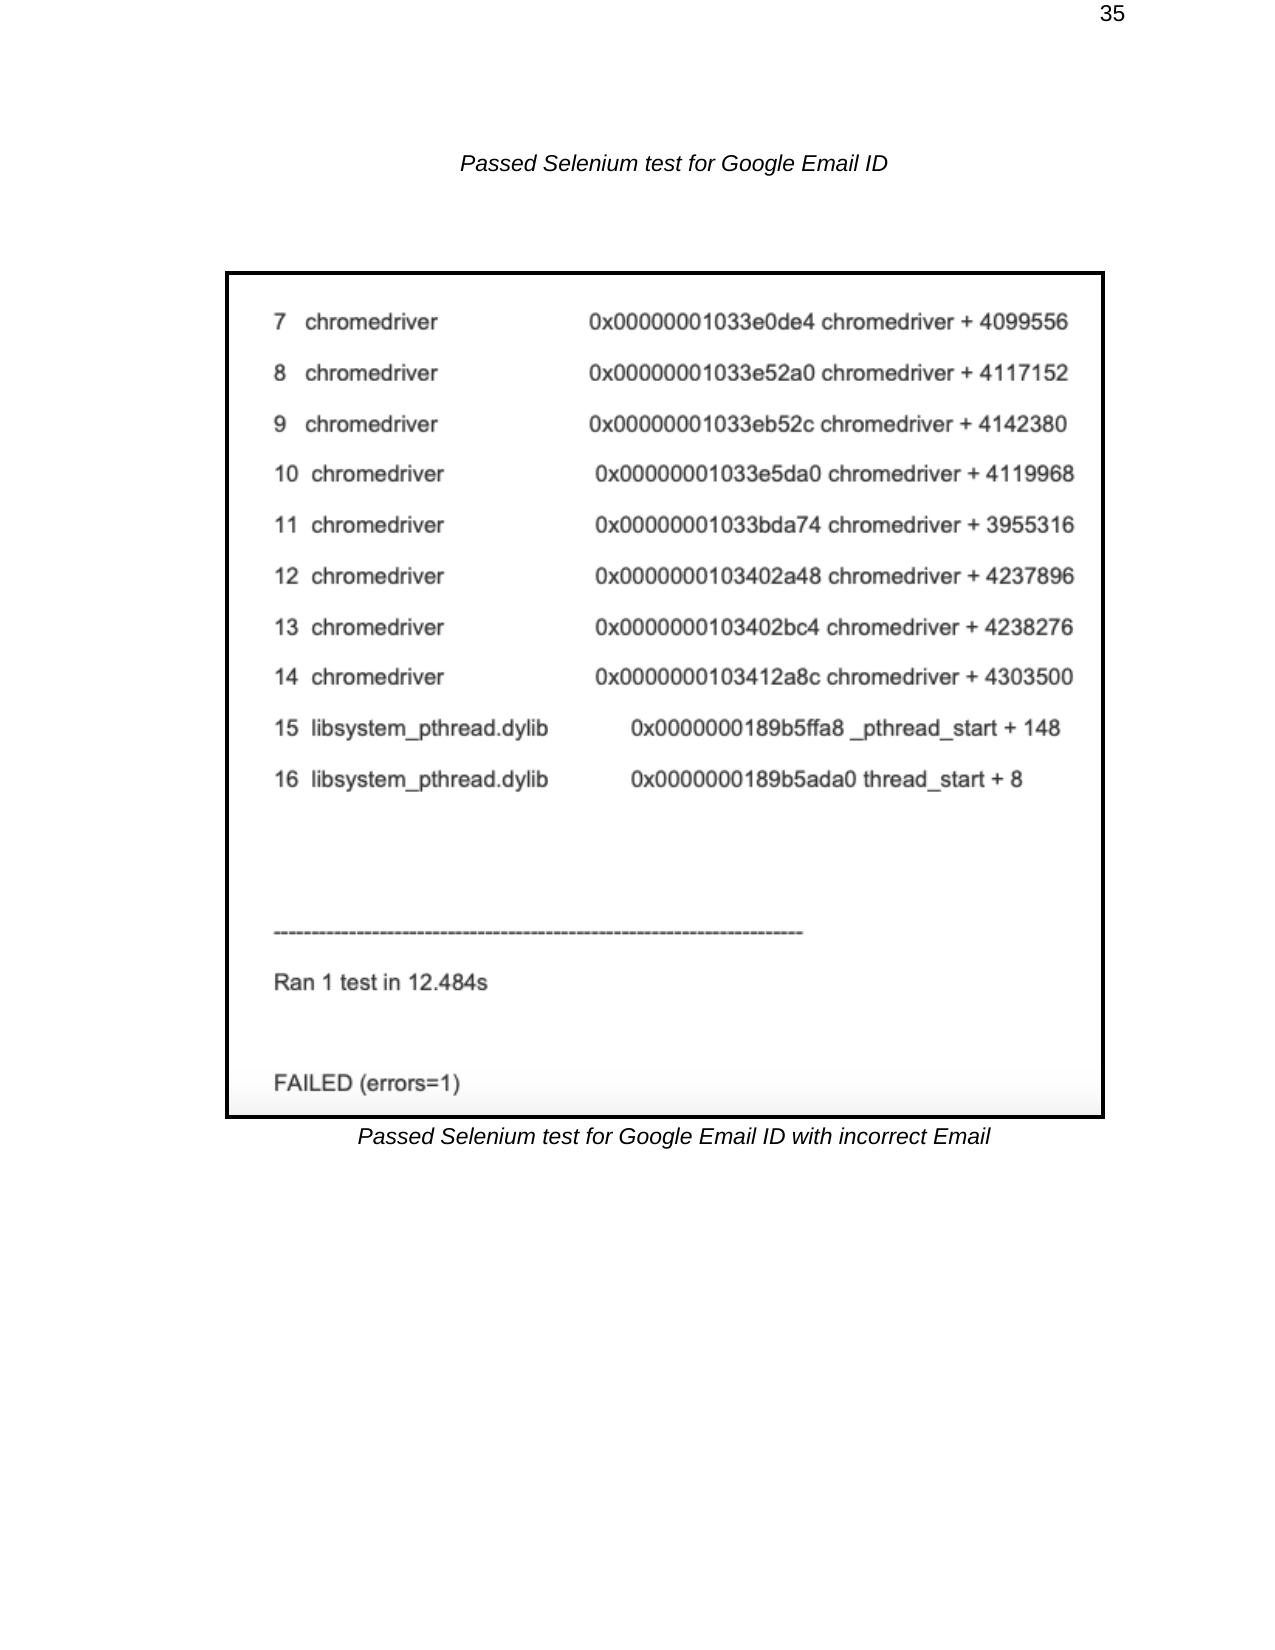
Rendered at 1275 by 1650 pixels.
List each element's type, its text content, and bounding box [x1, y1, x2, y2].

text Passed Selenium test for Google Email ID with incorrect Email [225, 1123, 1125, 1149]
picture [229, 275, 1101, 1115]
text Passed Selenium test for Google Email ID [225, 150, 1125, 176]
